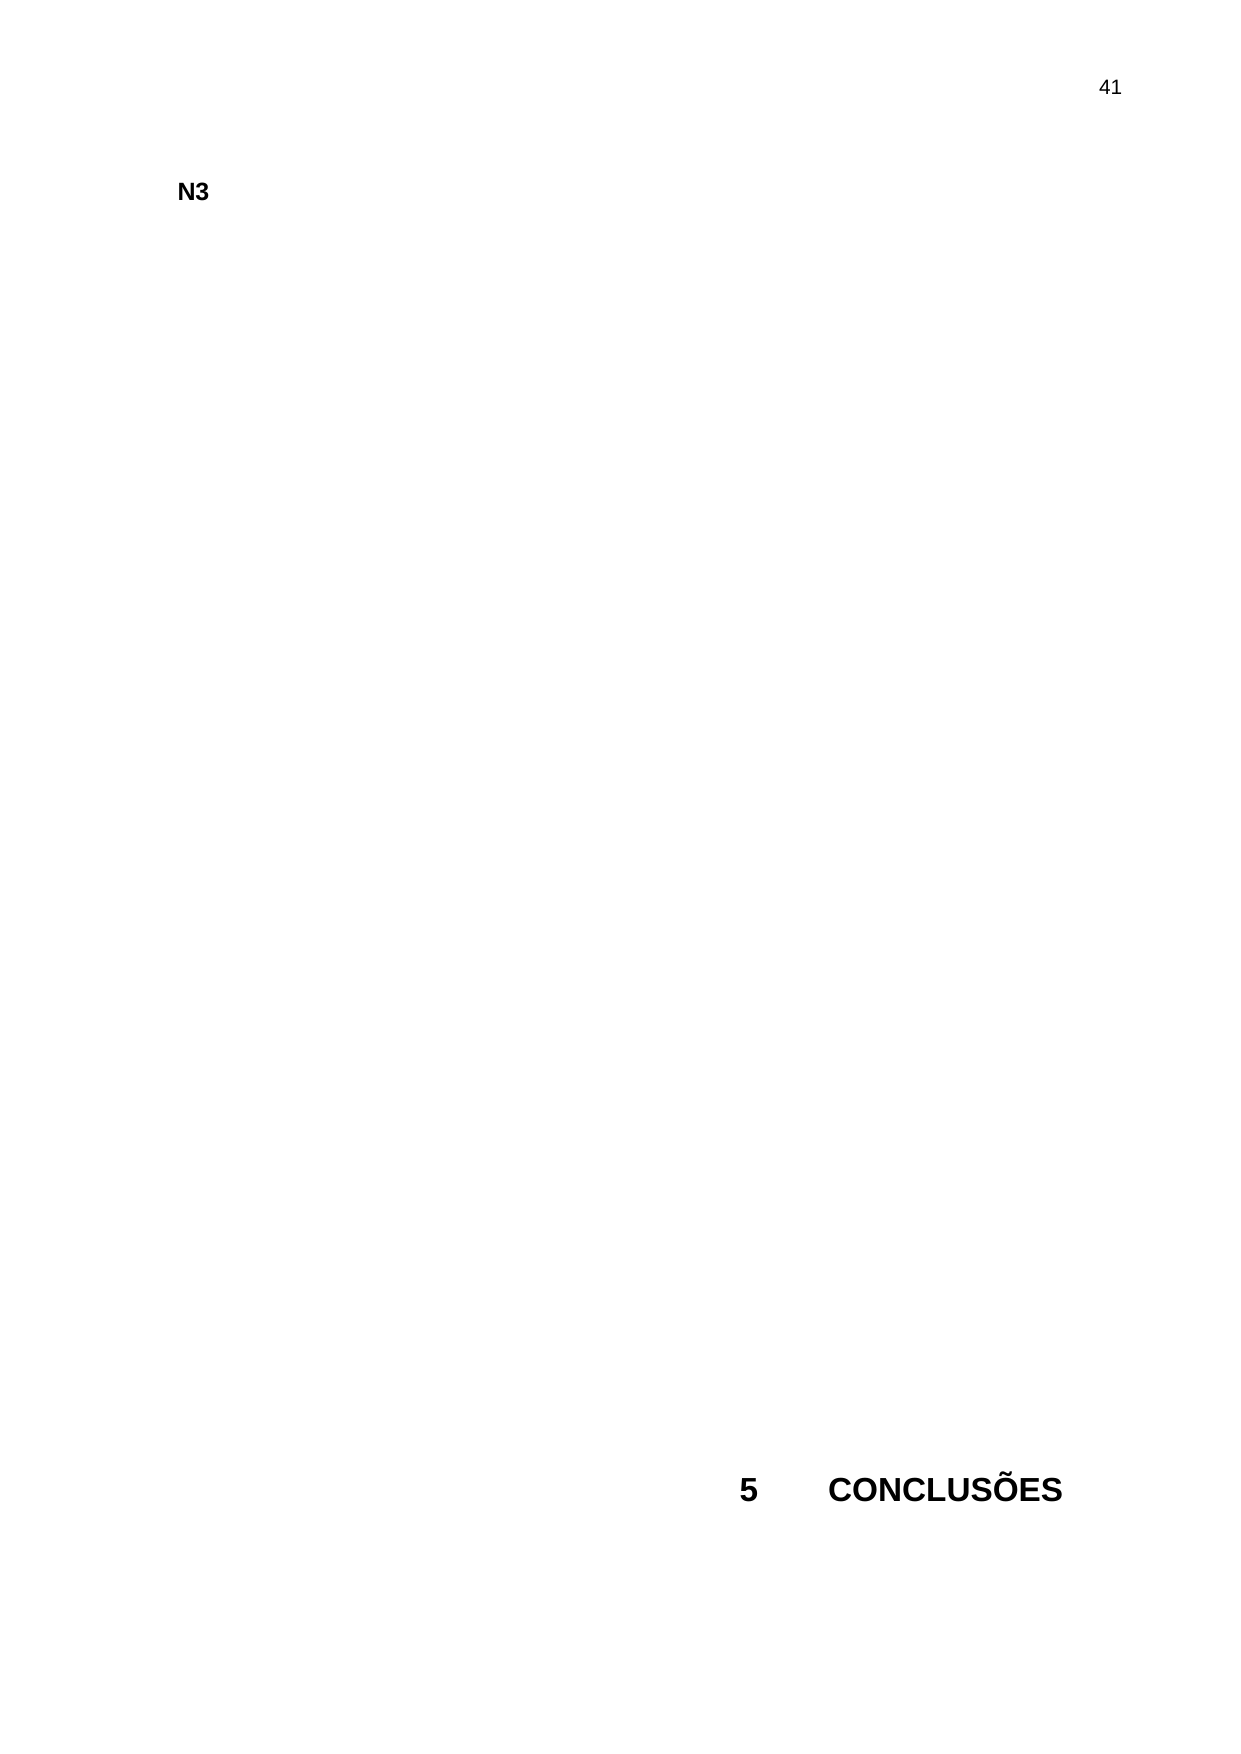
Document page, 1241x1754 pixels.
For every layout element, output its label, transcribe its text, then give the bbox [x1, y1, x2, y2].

text 5 CONCLUSÕES [177, 1470, 1063, 1509]
text N3 [177, 177, 1122, 206]
